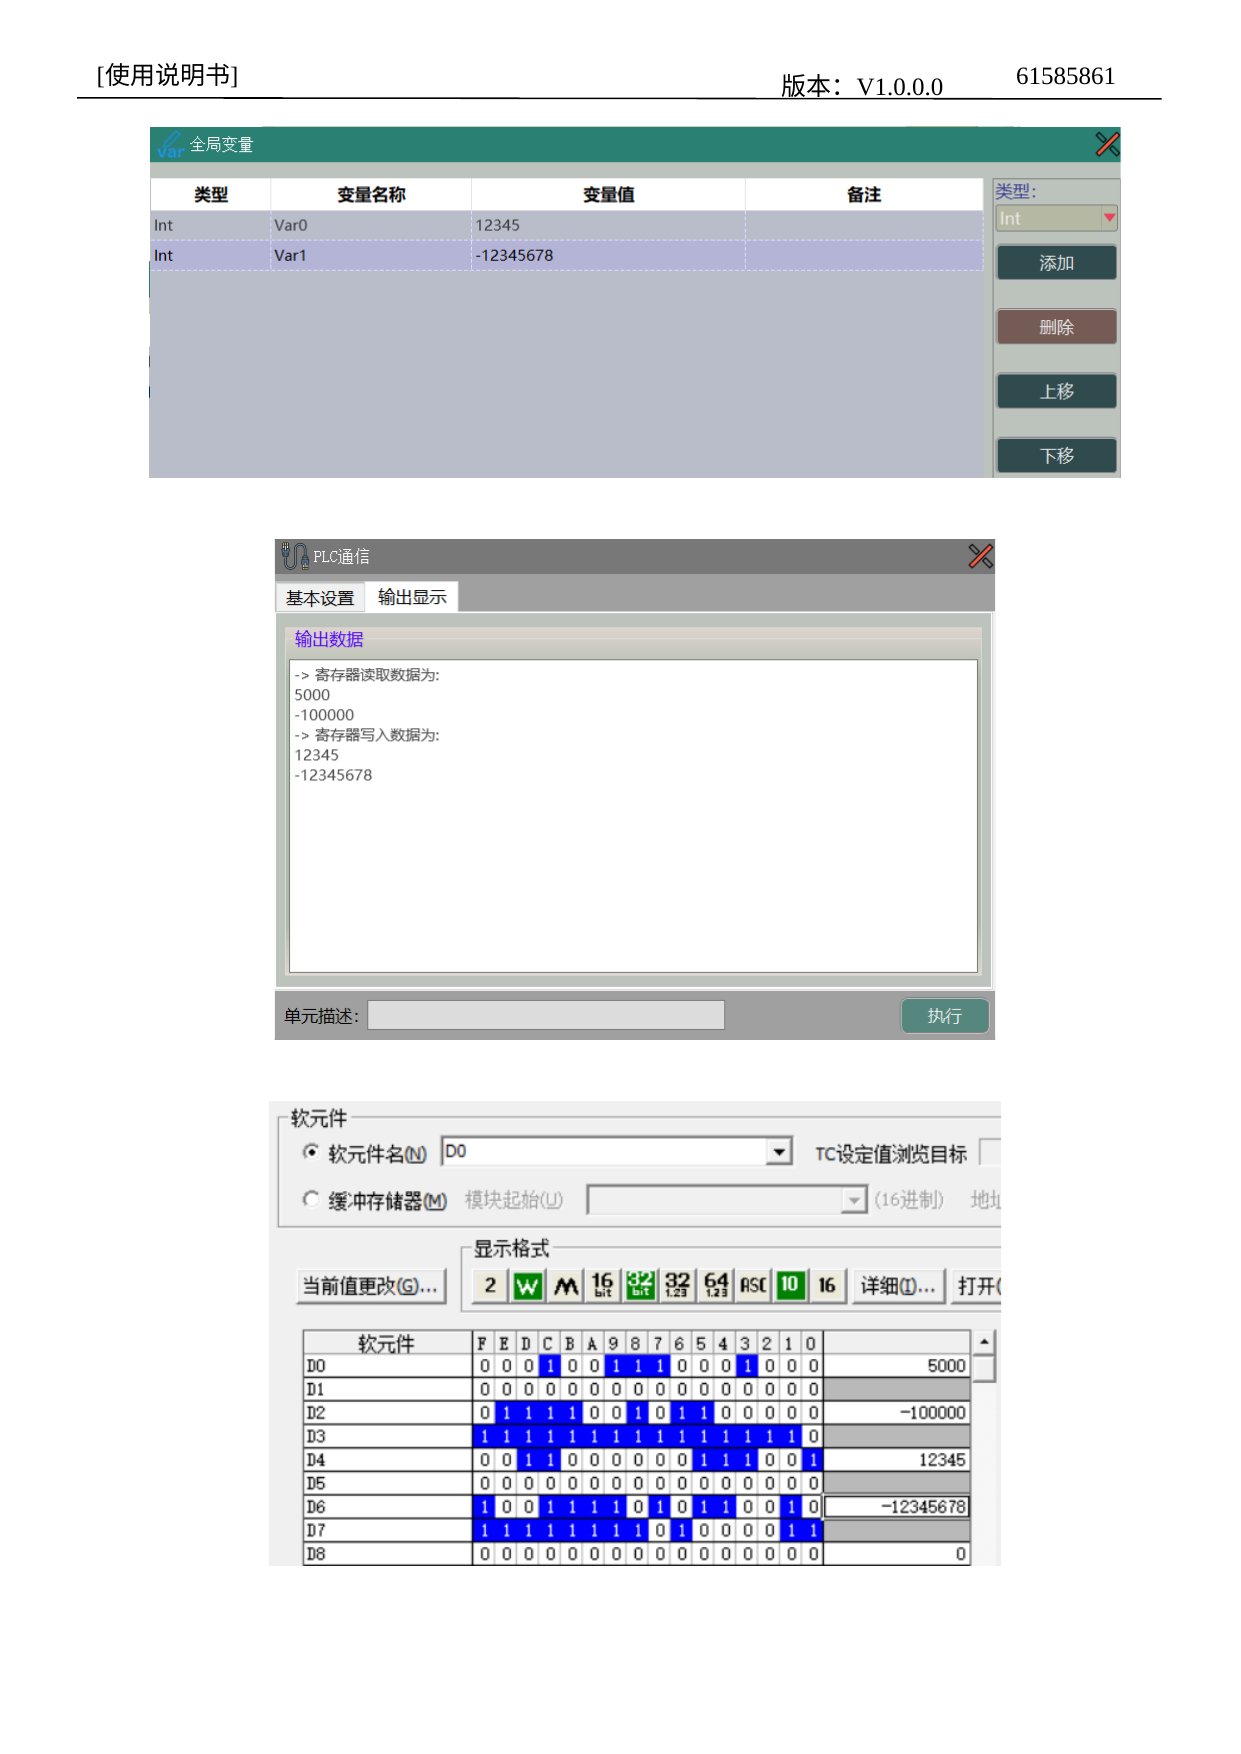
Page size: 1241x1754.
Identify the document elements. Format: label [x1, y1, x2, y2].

picture [149, 126, 1121, 478]
picture [268, 1101, 1002, 1566]
picture [274, 539, 996, 1040]
